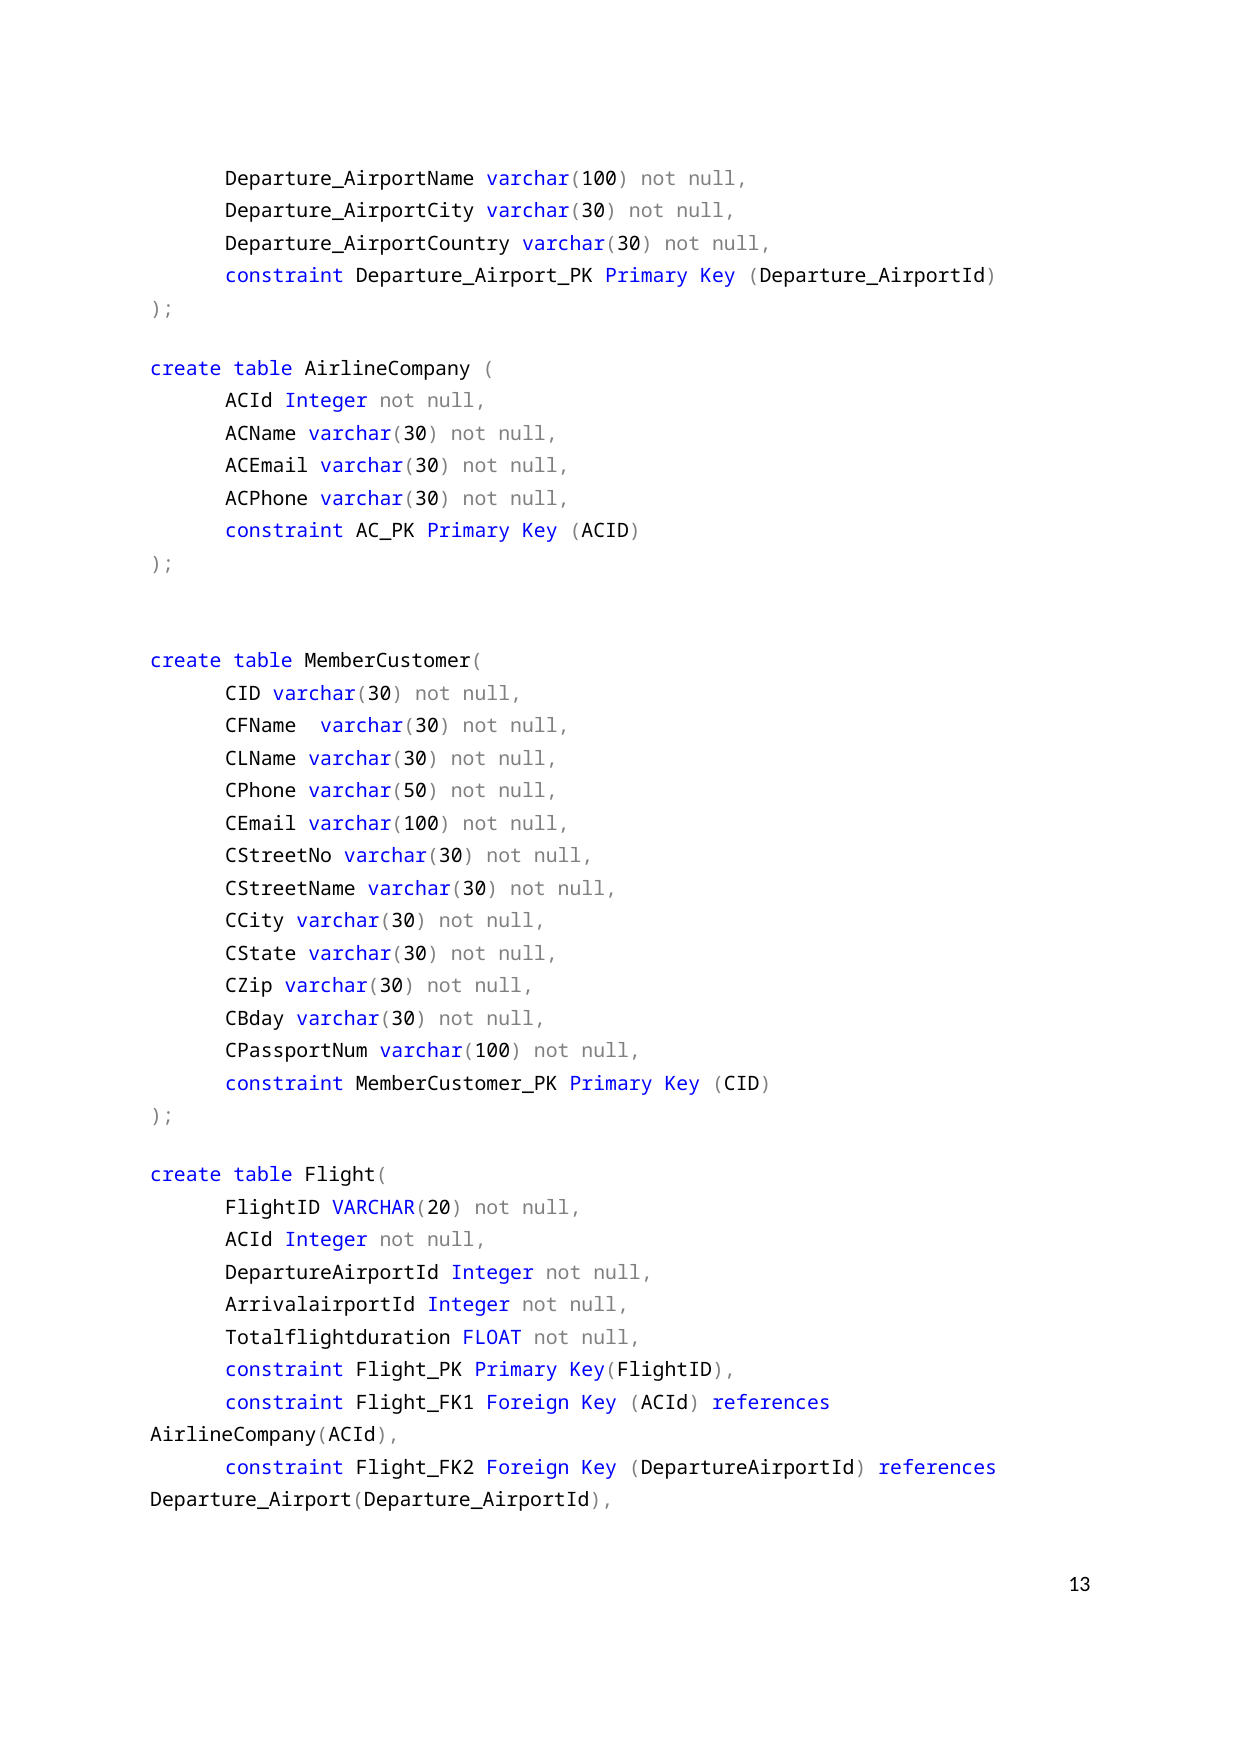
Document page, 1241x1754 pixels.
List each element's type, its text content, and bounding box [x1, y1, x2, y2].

text CID varchar(30) not null, [150, 676, 1090, 708]
text ); [150, 546, 1090, 578]
text Departure_AirportName varchar(100) not null, [150, 162, 1090, 194]
text CPassportNum varchar(100) not null, [150, 1033, 1090, 1066]
text CZip varchar(30) not null, [150, 968, 1090, 1001]
text ); [150, 1098, 1090, 1131]
text constraint Flight_PK Primary Key(FlightID), [150, 1353, 1090, 1386]
text create table Flight( [150, 1158, 1090, 1191]
text constraint Flight_FK1 Foreign Key (ACId) references AirlineCompany(ACId), [150, 1386, 1090, 1451]
text ACEmail varchar(30) not null, [150, 448, 1090, 481]
text CState varchar(30) not null, [150, 936, 1090, 968]
text constraint Flight_FK2 Foreign Key (DepartureAirportId) references Departure_Airport(Departure_AirportId), [150, 1451, 1090, 1516]
text CBday varchar(30) not null, [150, 1001, 1090, 1033]
text CEmail varchar(100) not null, [150, 806, 1090, 838]
text Departure_AirportCountry varchar(30) not null, [150, 227, 1090, 259]
text ); [150, 292, 1090, 324]
text constraint AC_PK Primary Key (ACID) [150, 513, 1090, 546]
text ACPhone varchar(30) not null, [150, 481, 1090, 513]
text ACId Integer not null, [150, 1223, 1090, 1256]
text create table MemberCustomer( [150, 643, 1090, 676]
text FlightID VARCHAR(20) not null, [150, 1191, 1090, 1223]
text CFName varchar(30) not null, [150, 708, 1090, 741]
text Totalflightduration FLOAT not null, [150, 1321, 1090, 1353]
text ACName varchar(30) not null, [150, 416, 1090, 448]
text Departure_AirportCity varchar(30) not null, [150, 194, 1090, 227]
text ACId Integer not null, [150, 383, 1090, 416]
text create table AirlineCompany ( [150, 351, 1090, 383]
text ArrivalairportId Integer not null, [150, 1288, 1090, 1321]
text CStreetName varchar(30) not null, [150, 871, 1090, 903]
text CCity varchar(30) not null, [150, 903, 1090, 936]
text DepartureAirportId Integer not null, [150, 1256, 1090, 1288]
text CPhone varchar(50) not null, [150, 773, 1090, 806]
text CStreetNo varchar(30) not null, [150, 838, 1090, 871]
text constraint Departure_Airport_PK Primary Key (Departure_AirportId) [150, 259, 1090, 292]
text constraint MemberCustomer_PK Primary Key (CID) [150, 1066, 1090, 1098]
text CLName varchar(30) not null, [150, 741, 1090, 773]
